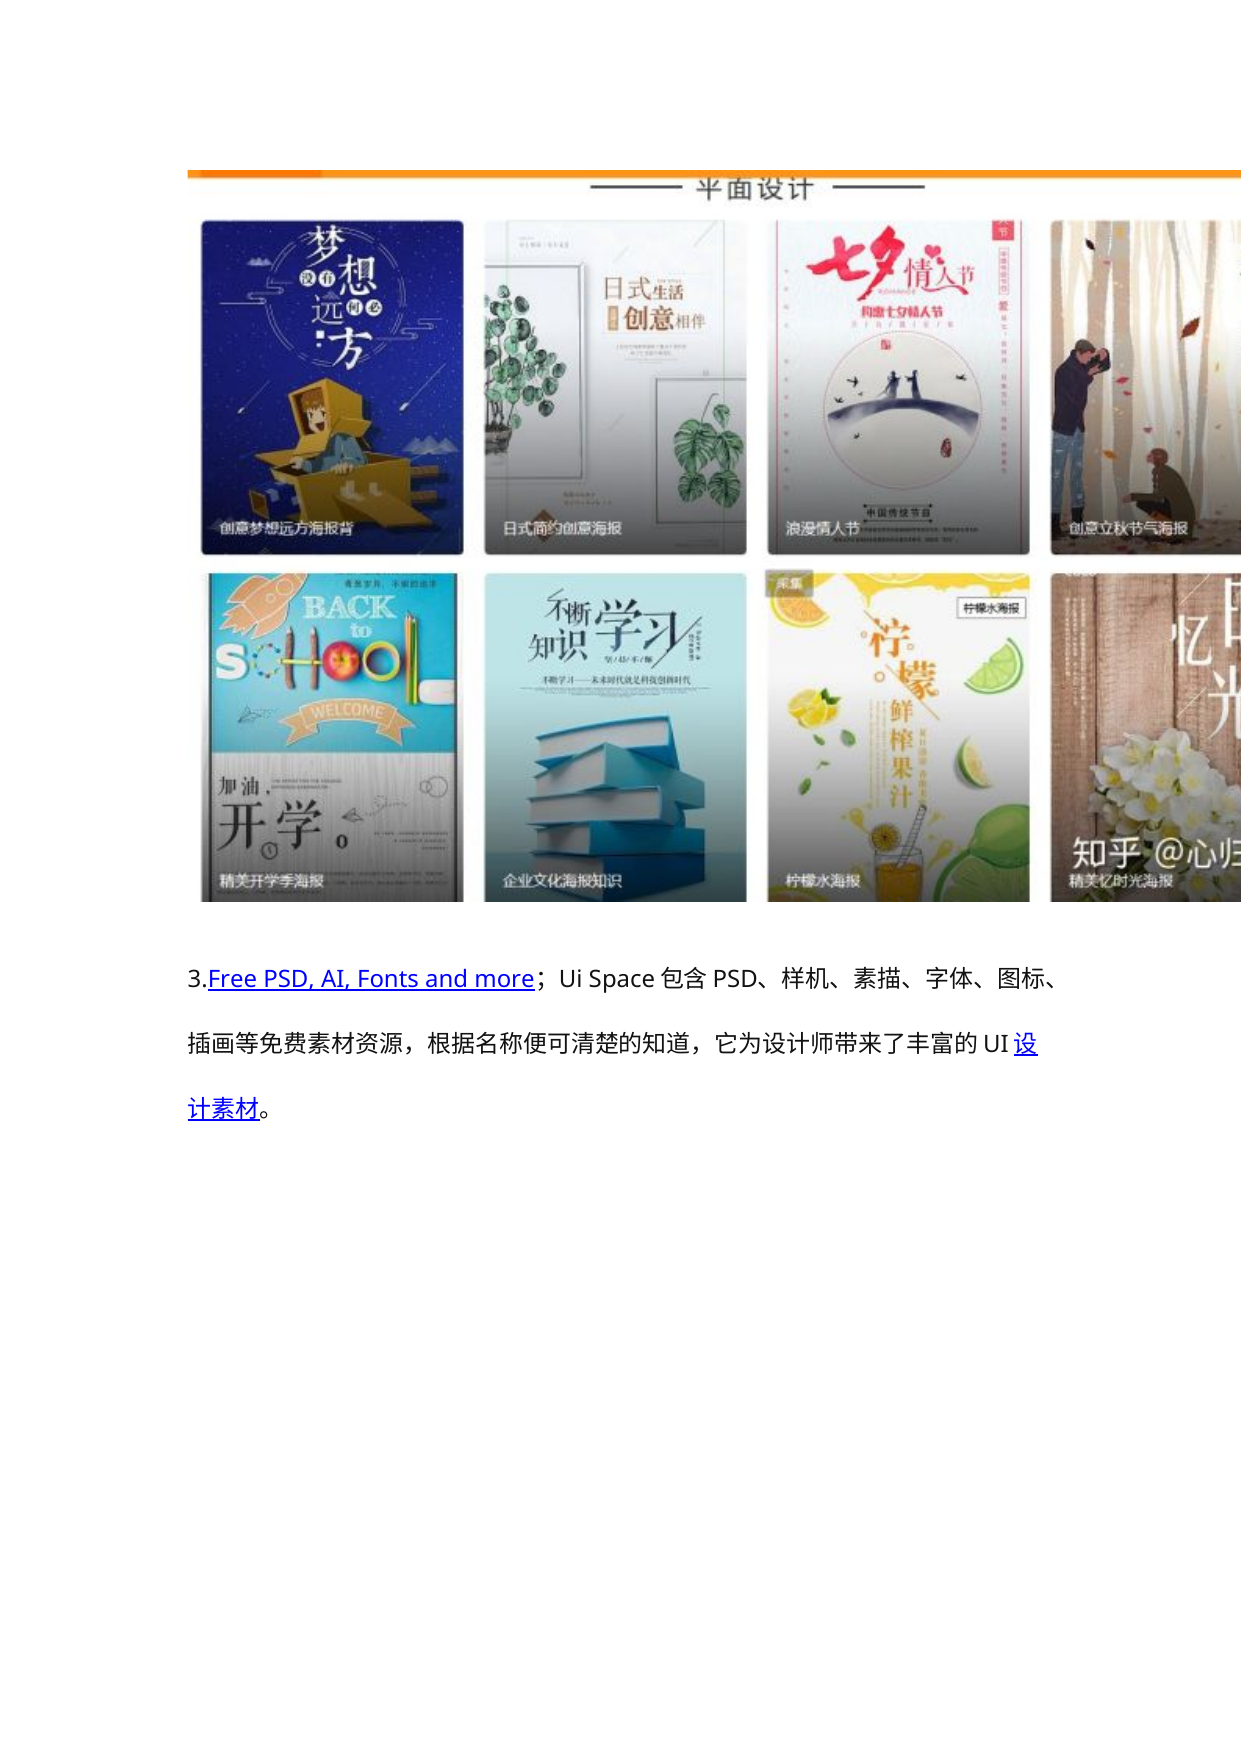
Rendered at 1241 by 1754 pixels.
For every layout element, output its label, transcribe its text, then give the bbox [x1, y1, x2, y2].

picture [187, 170, 1241, 902]
text 3.Free PSD, AI, Fonts and more；Ui Space包含PSD、样机、素描、字体、图标、插画等免费素材资源，根据名称便可清楚的知道，它为设计师带来了丰富的UI设计素材。 [187, 944, 1053, 1139]
